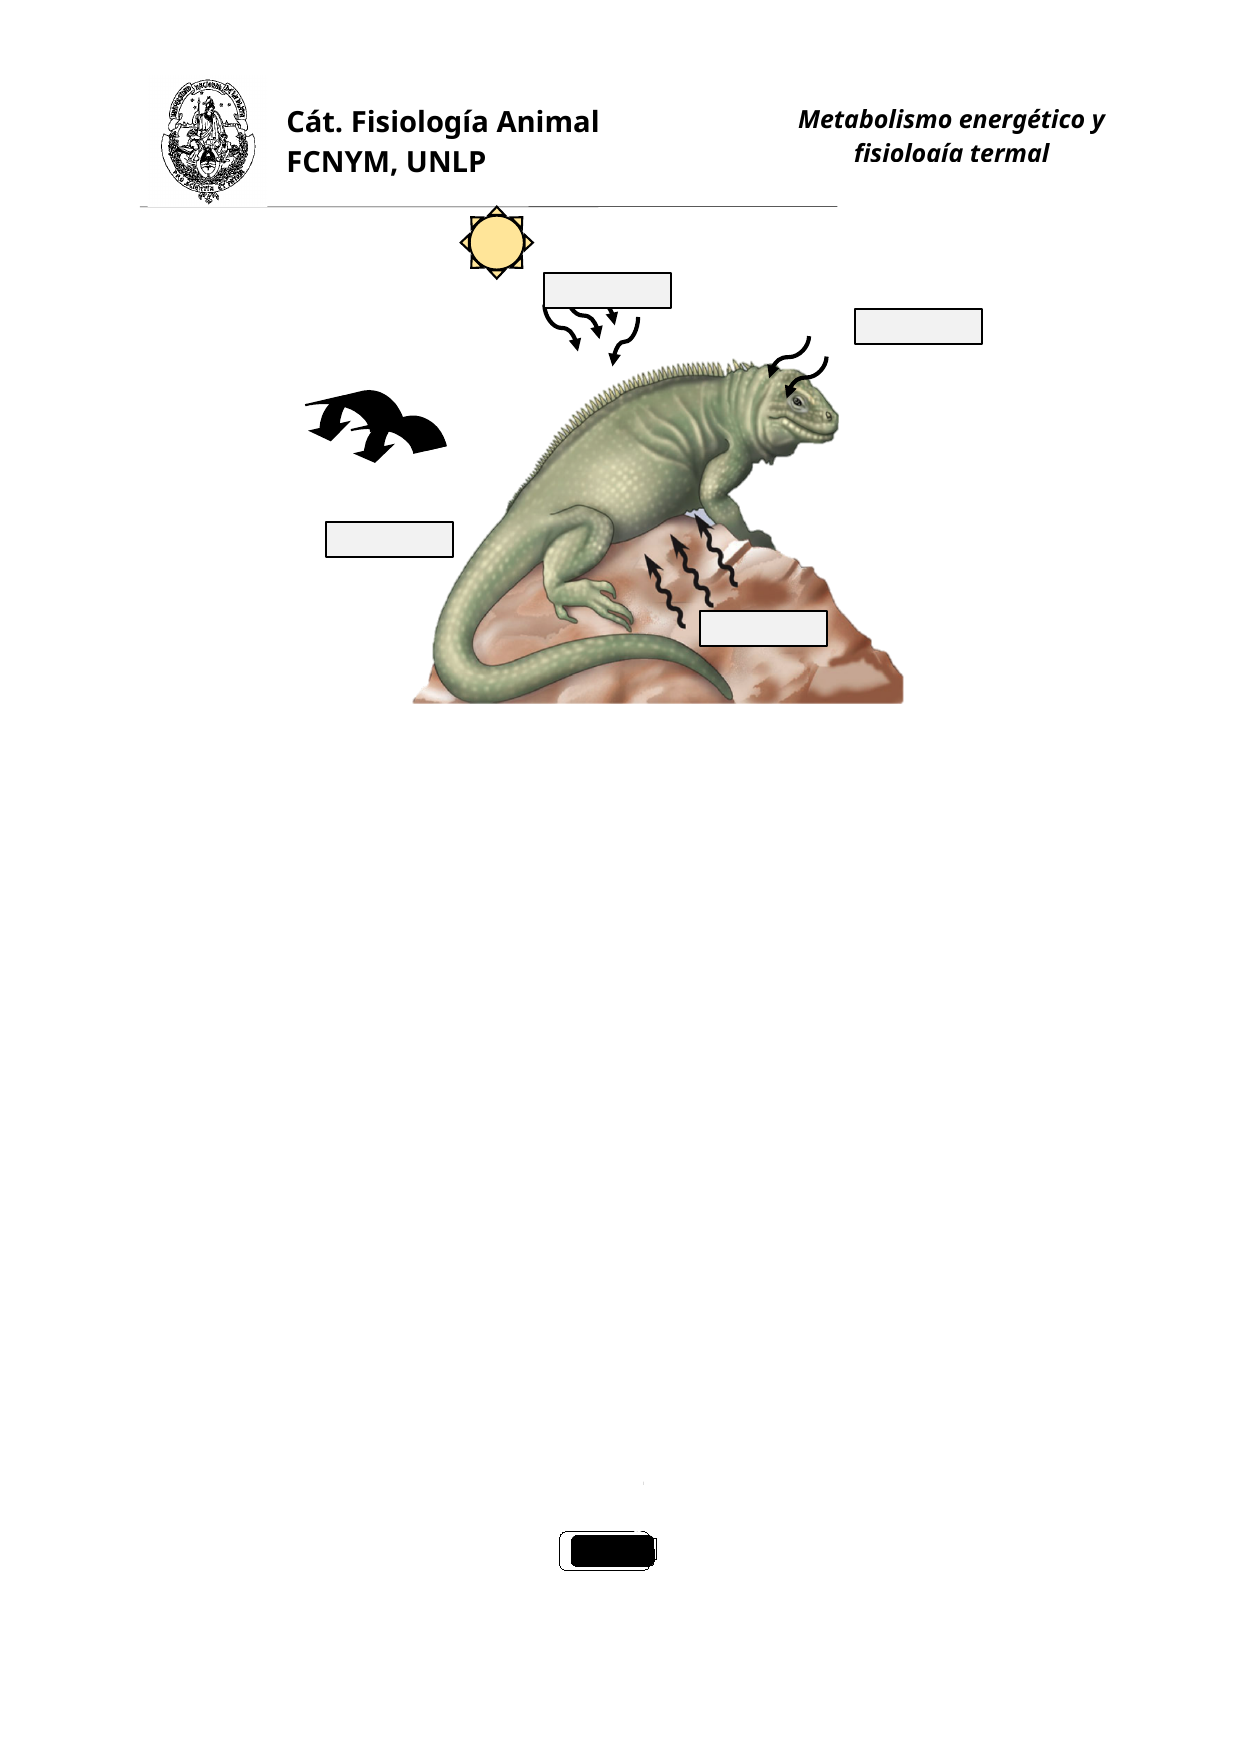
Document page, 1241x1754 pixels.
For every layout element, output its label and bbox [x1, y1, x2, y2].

picture [352, 411, 367, 428]
picture [147, 75, 268, 207]
picture [352, 258, 908, 704]
